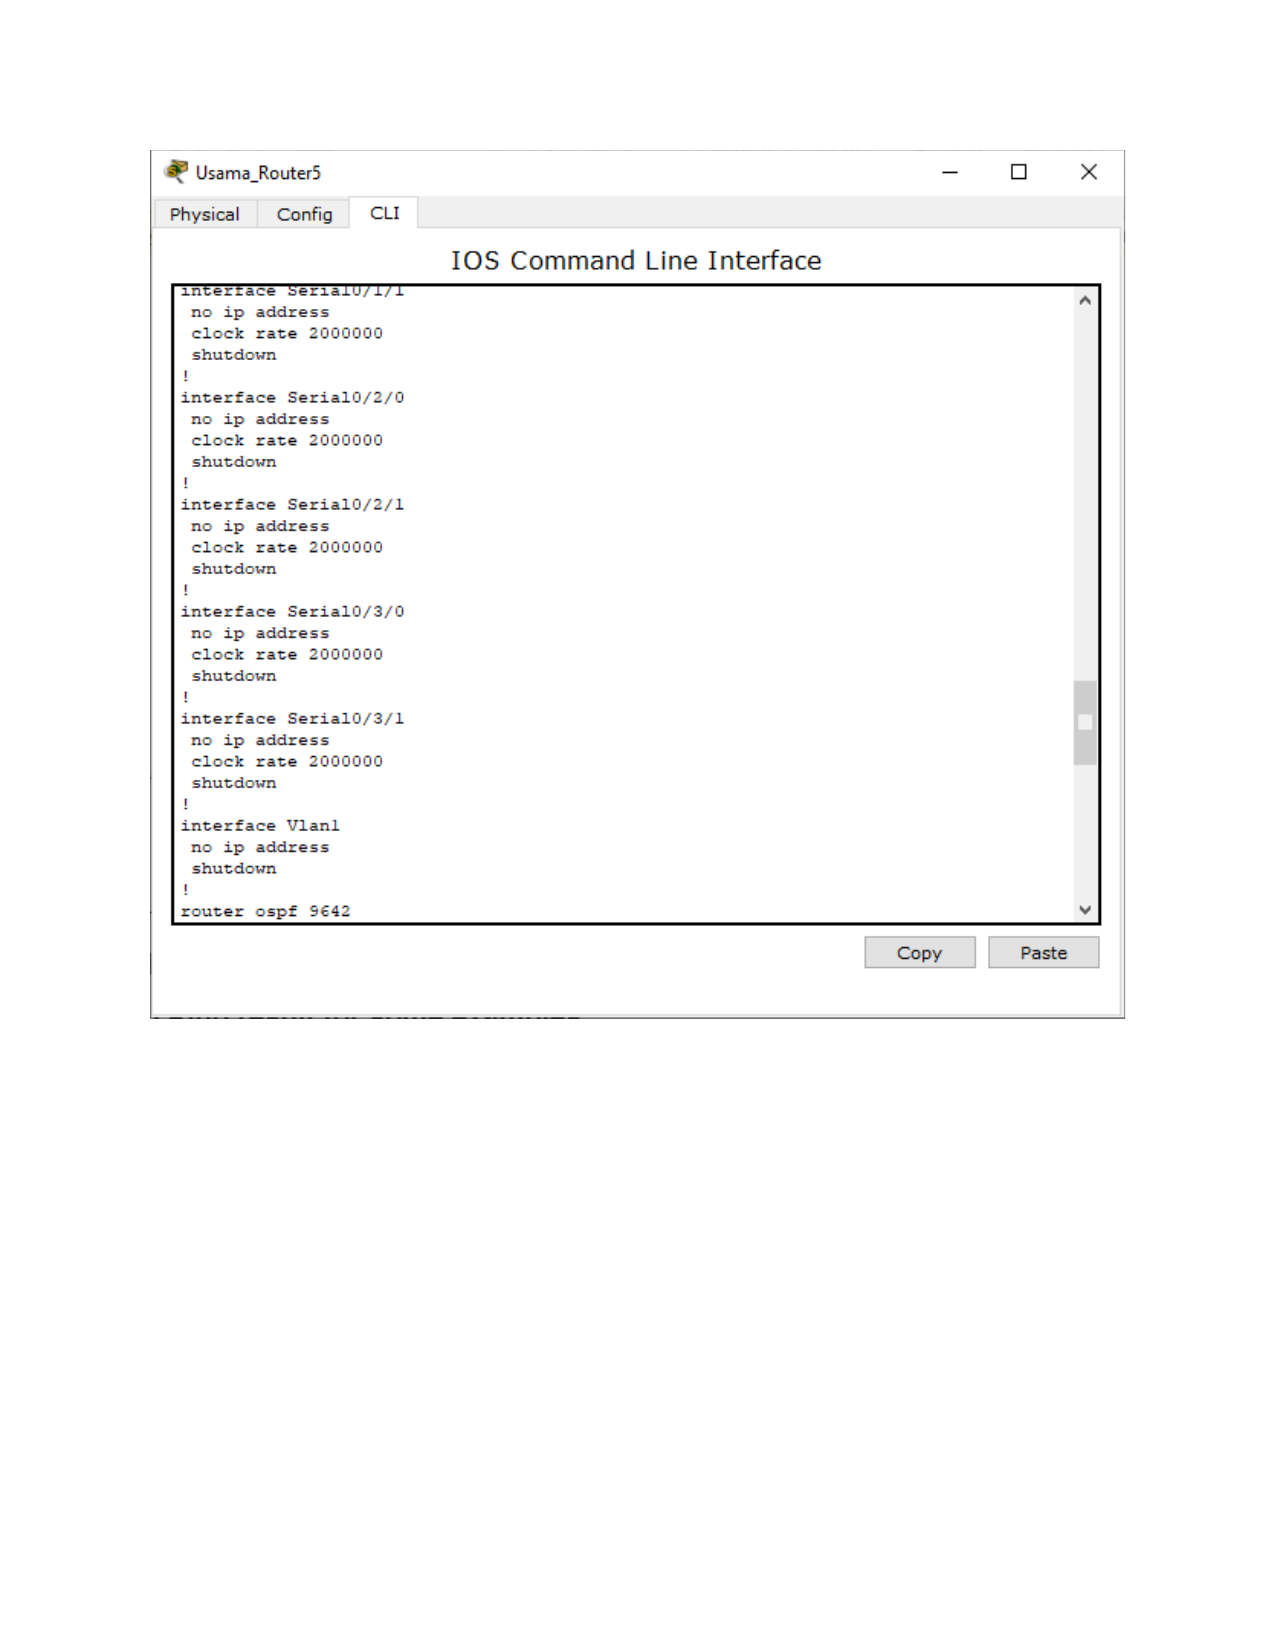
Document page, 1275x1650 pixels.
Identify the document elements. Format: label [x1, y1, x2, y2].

picture [150, 150, 1125, 1019]
